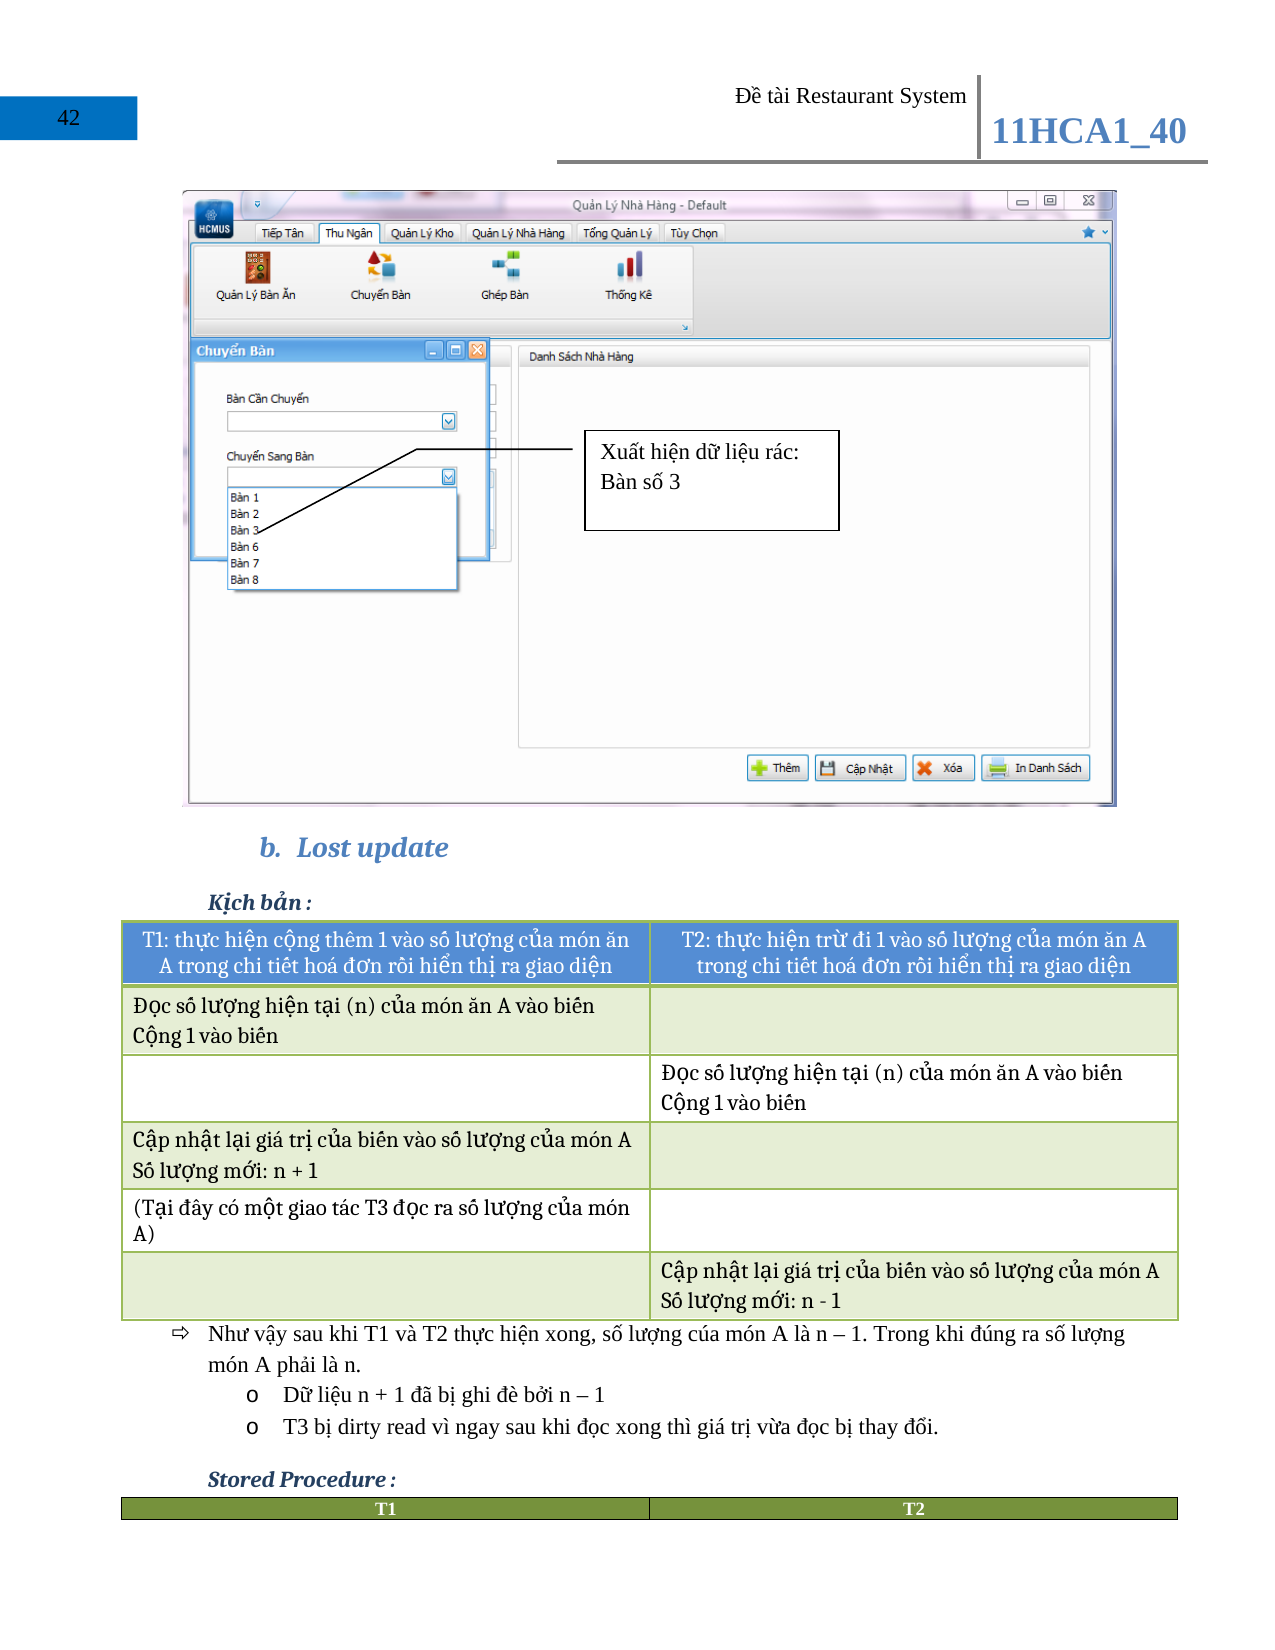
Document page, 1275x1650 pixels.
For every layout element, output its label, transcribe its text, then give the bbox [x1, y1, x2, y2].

subtitle Lost update [259, 831, 1167, 864]
table_cell [123, 1253, 649, 1318]
table_cell [651, 1190, 1177, 1251]
table_cell (Tại đây có một giao tác T3 đọc ra số lượng của món A) [123, 1190, 649, 1251]
table_cell [651, 1123, 1177, 1188]
table_header T2: thực hiện trừ đi 1 vào số lượng của món ăn A trong chi tiết hoá đơn rồi hiển thị ra giao diện [651, 923, 1177, 983]
table_cell [123, 1056, 649, 1121]
table_header T2 [650, 1498, 1177, 1519]
table_cell [651, 988, 1177, 1053]
subtitle Stored Procedure : [208, 1467, 1167, 1493]
table_cell Đọc số lượng hiện tại (n) của món ăn A vào biến Cộng 1 vào biến [123, 988, 649, 1053]
table_cell Đọc số lượng hiện tại (n) của món ăn A vào biến Cộng 1 vào biến [651, 1056, 1177, 1121]
table_header T1: thực hiện cộng thêm 1 vào số lượng của món ăn A trong chi tiết hoá đơn rồi hiển thị ra giao diện [123, 923, 649, 983]
table_header T1 [122, 1498, 649, 1519]
subtitle Kịch bản : [208, 890, 1167, 917]
table_cell Cập nhật lại giá trị của biến vào số lượng của món A Số lượng mới: n + 1 [123, 1123, 649, 1188]
list Như vậy sau khi T1 và T2 thực hiện xong, số lượng cúa món A là n – 1. Trong khi đúng ra số lượng món A phải là n. [170, 1321, 1167, 1377]
table_cell Cập nhật lại giá trị của biến vào số lượng của món A Số lượng mới: n - 1 [651, 1253, 1177, 1318]
list Dữ liệu n + 1 đã bị ghi đè bởi n – 1 [245, 1381, 1167, 1409]
picture [182, 190, 1117, 807]
list T3 bị dirty read vì ngay sau khi đọc xong thì giá trị vừa đọc bị thay đổi. [245, 1413, 1167, 1442]
